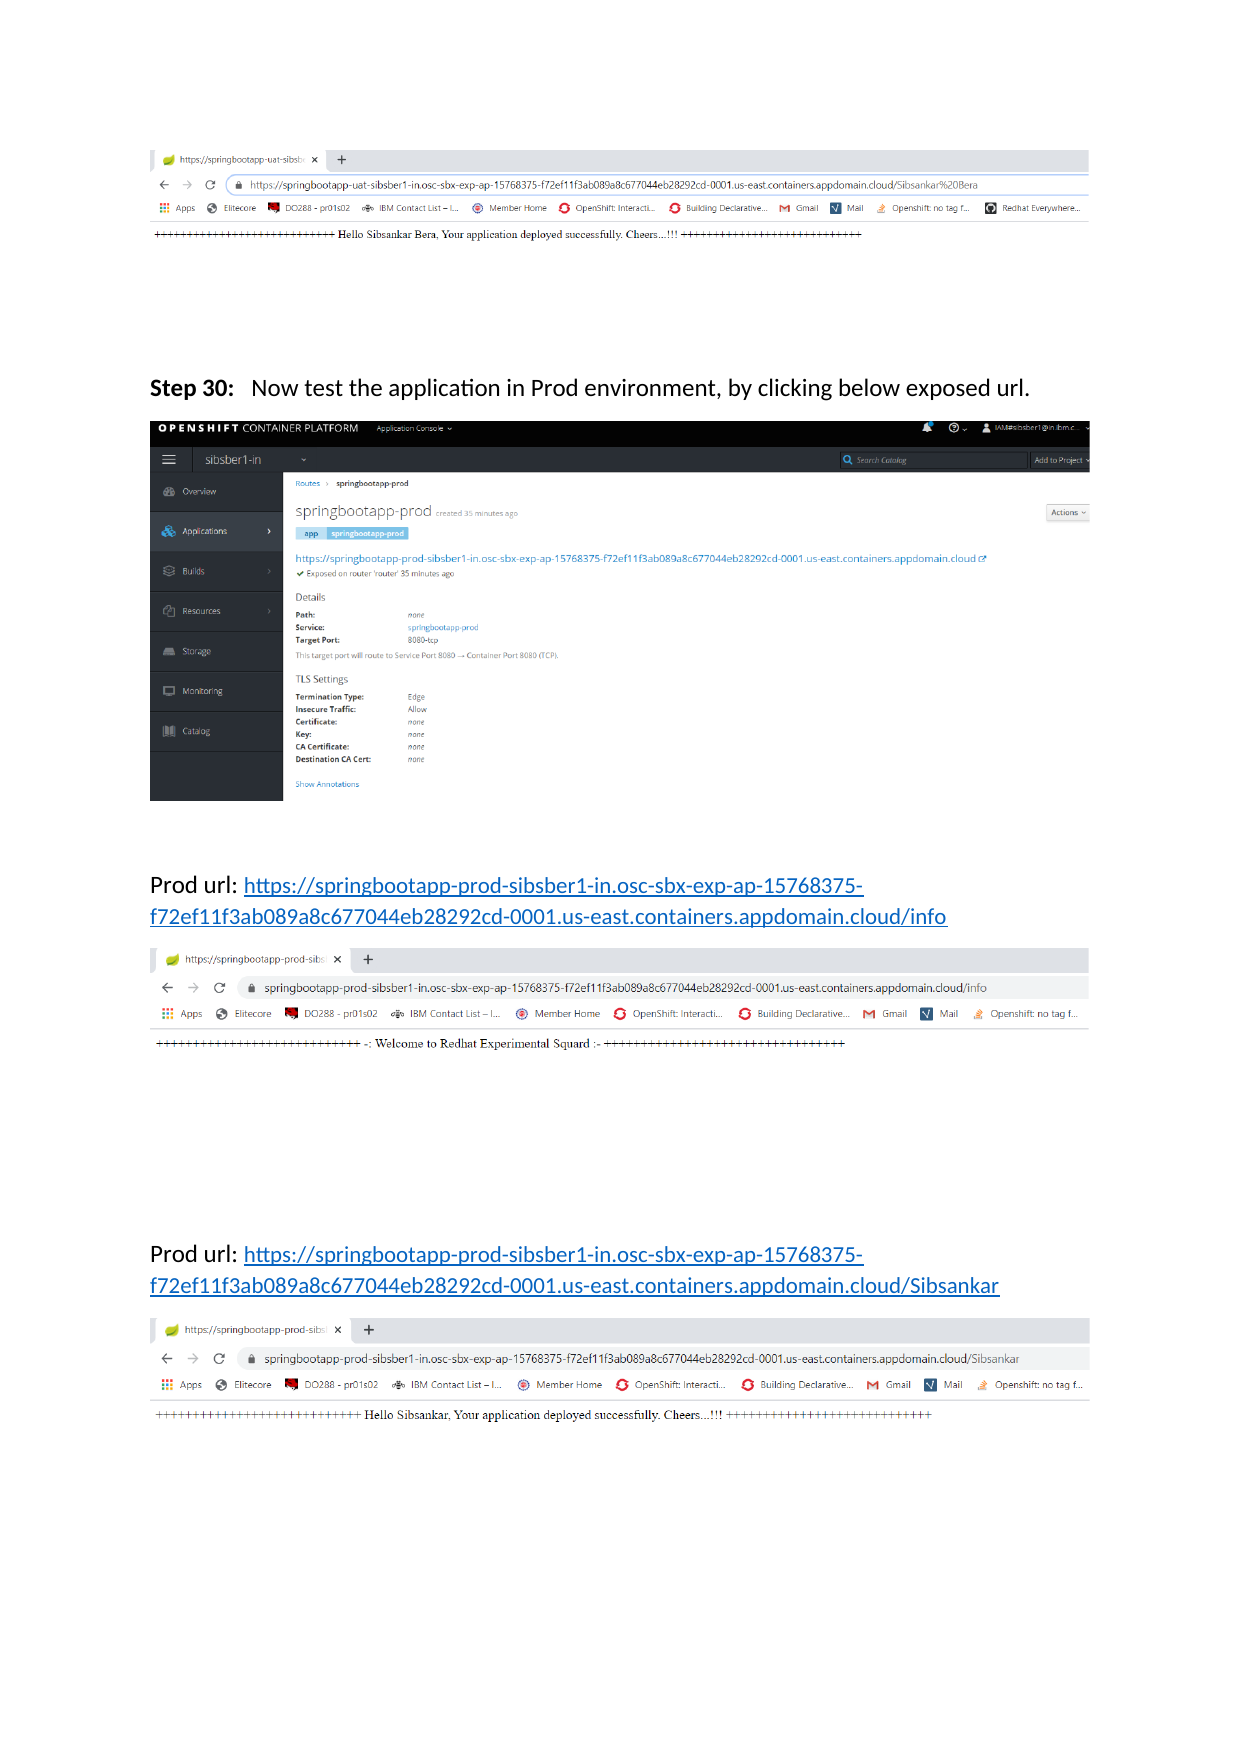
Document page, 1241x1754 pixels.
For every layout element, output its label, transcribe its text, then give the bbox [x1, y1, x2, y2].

picture [150, 948, 1089, 1220]
picture [150, 1318, 1090, 1551]
text Prod url: https://springbootapp-prod-sibsber1-in.osc-sbx-exp-ap-15768375-f72ef11f3ab089a8c677044eb28292cd-0001.us-east.containers.appdomain.cloud/info [150, 869, 1090, 930]
picture [150, 421, 1090, 801]
picture [150, 150, 1089, 354]
text Step 30: Now test the application in Prod environment, by clicking below exposed url. [150, 372, 1090, 402]
text Prod url: https://springbootapp-prod-sibsber1-in.osc-sbx-exp-ap-15768375-f72ef11f3ab089a8c677044eb28292cd-0001.us-east.containers.appdomain.cloud/Sibsankar [150, 1238, 1090, 1299]
